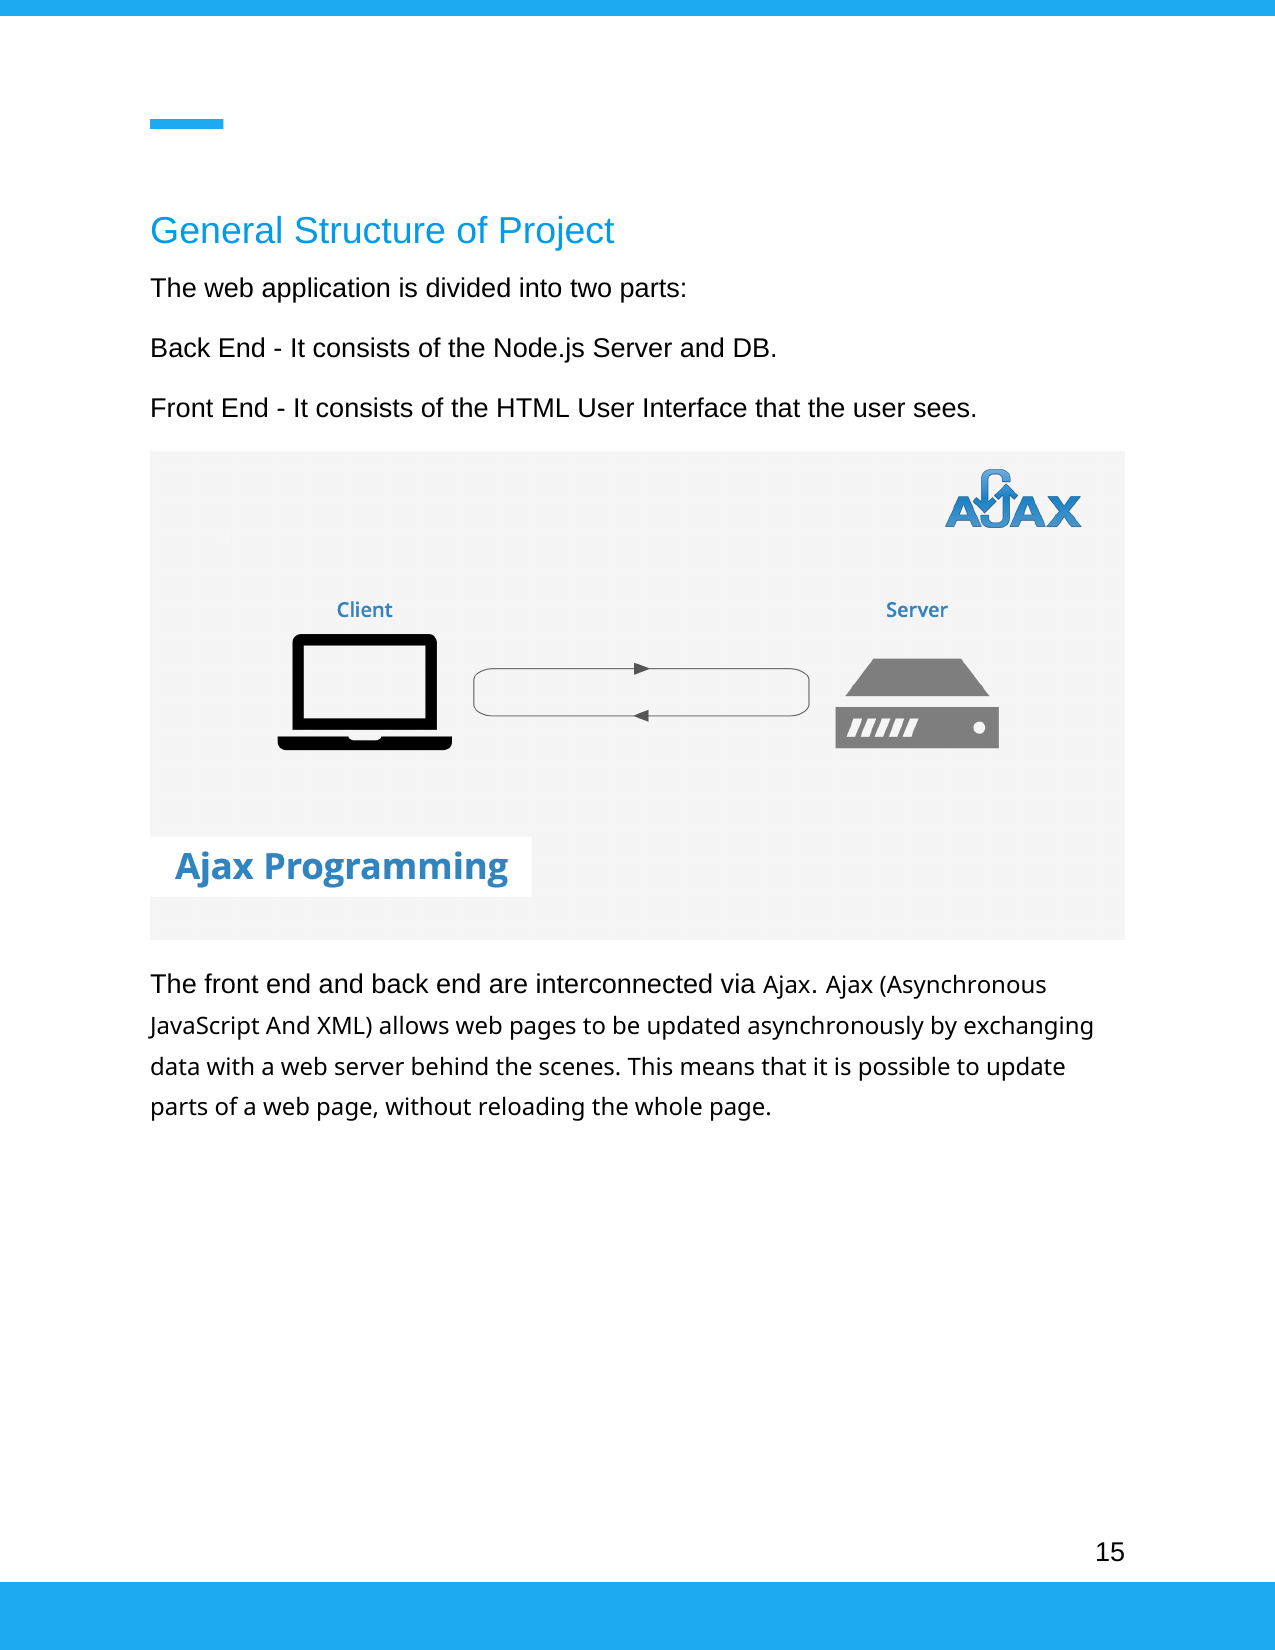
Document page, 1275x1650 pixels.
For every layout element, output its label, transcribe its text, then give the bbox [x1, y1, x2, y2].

picture [0, 0, 1275, 16]
text The web application is divided into two parts: [150, 272, 1125, 303]
text The front end and back end are interconnected via Ajax. Ajax (Asynchronous JavaScript And XML) allows web pages to be updated asynchronously by exchanging data with a web server behind the scenes. This means that it is possible to update parts of a web page, without reloading the whole page. [150, 968, 1125, 1123]
text Front End - It consists of the HTML User Interface that the user sees. [150, 392, 1125, 423]
picture [0, 1582, 1275, 1650]
picture [150, 451, 1125, 940]
text Back End - It consists of the Node.js Server and DB. [150, 332, 1125, 363]
subtitle General Structure of Project [150, 208, 1125, 251]
picture [150, 119, 224, 129]
